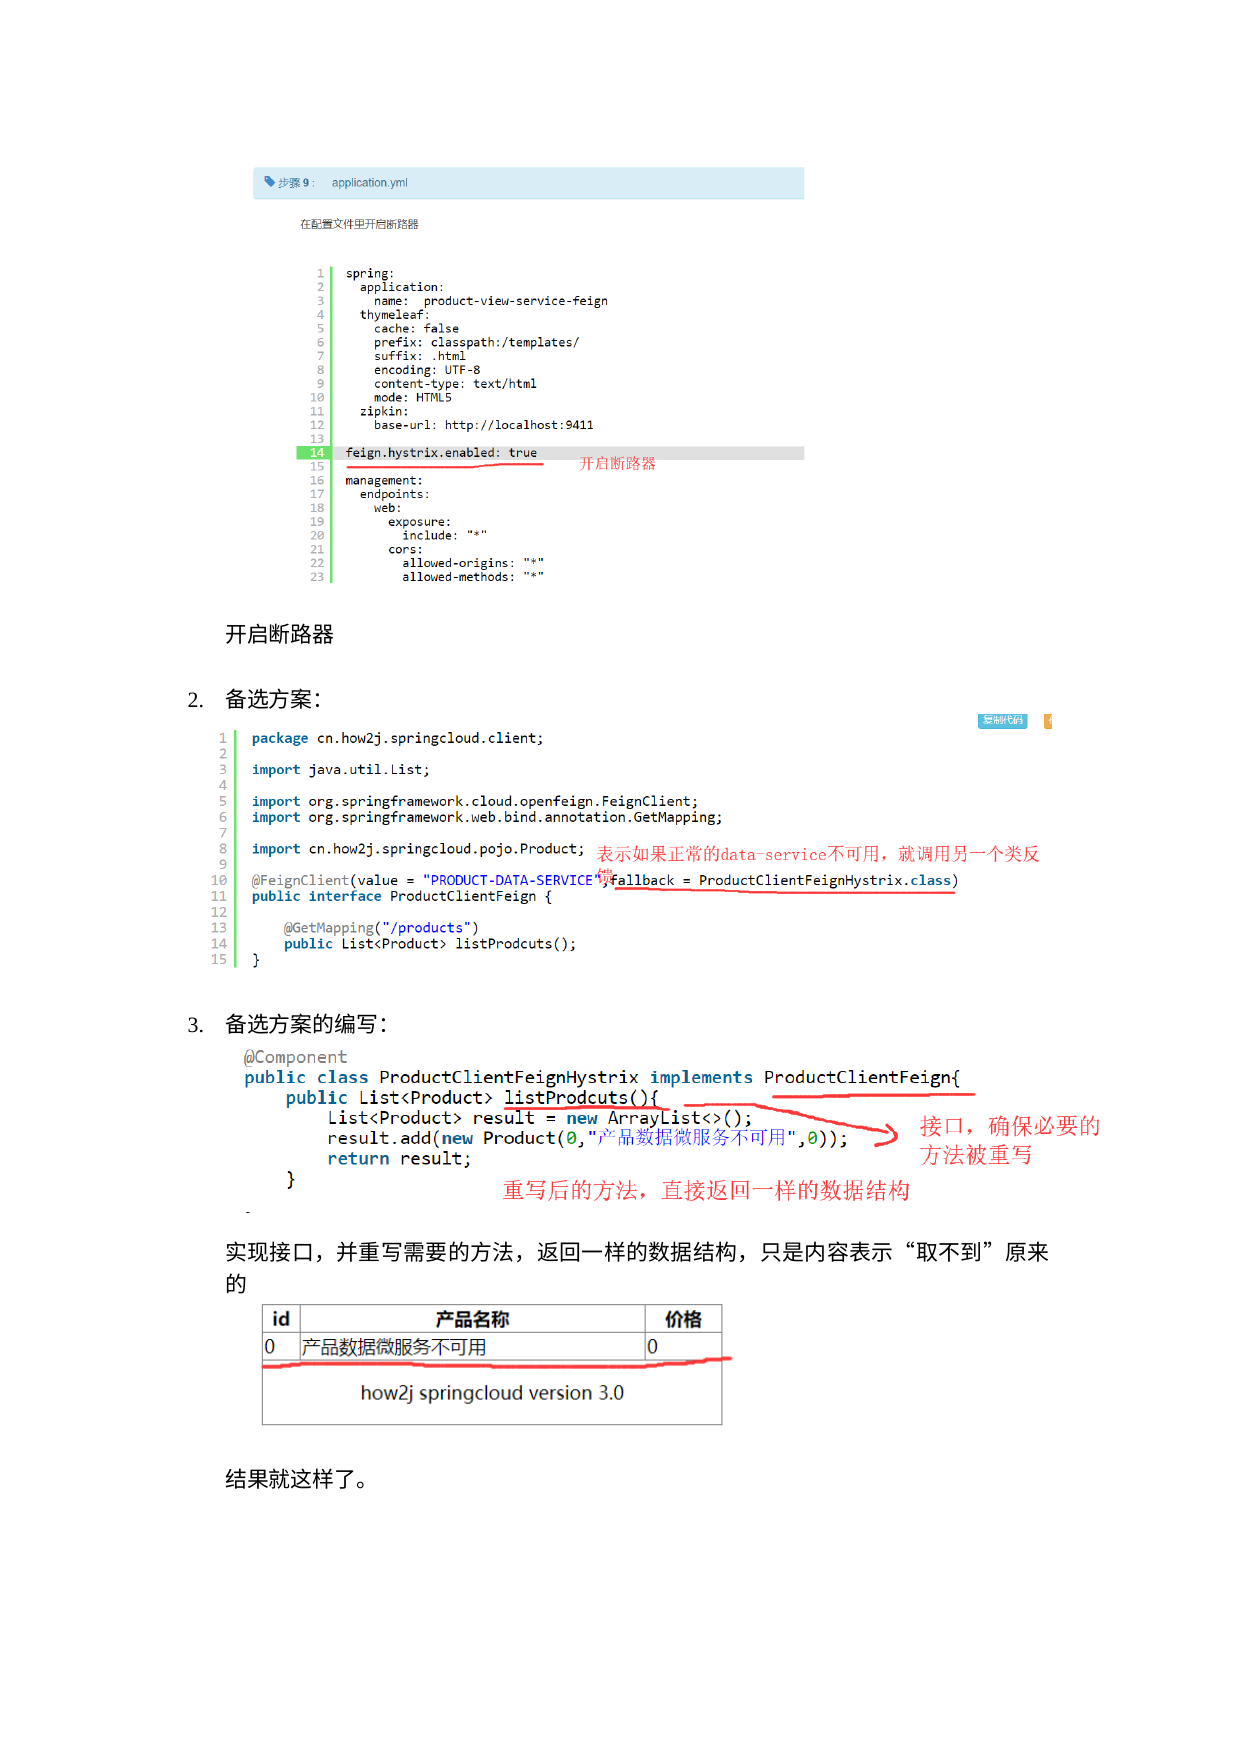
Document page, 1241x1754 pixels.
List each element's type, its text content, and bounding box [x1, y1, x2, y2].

list 开启断路器 [225, 617, 1053, 649]
picture [187, 714, 1052, 981]
list 备选方案： [187, 682, 1053, 714]
list 结果就这样了。 [225, 1462, 1053, 1494]
picture [225, 1039, 1104, 1213]
picture [225, 162, 805, 583]
list 实现接口，并重写需要的方法，返回一样的数据结构，只是内容表示“取不到”原来的 [225, 1234, 1053, 1299]
list 备选方案的编写： [187, 1007, 1053, 1039]
picture [225, 1299, 834, 1455]
